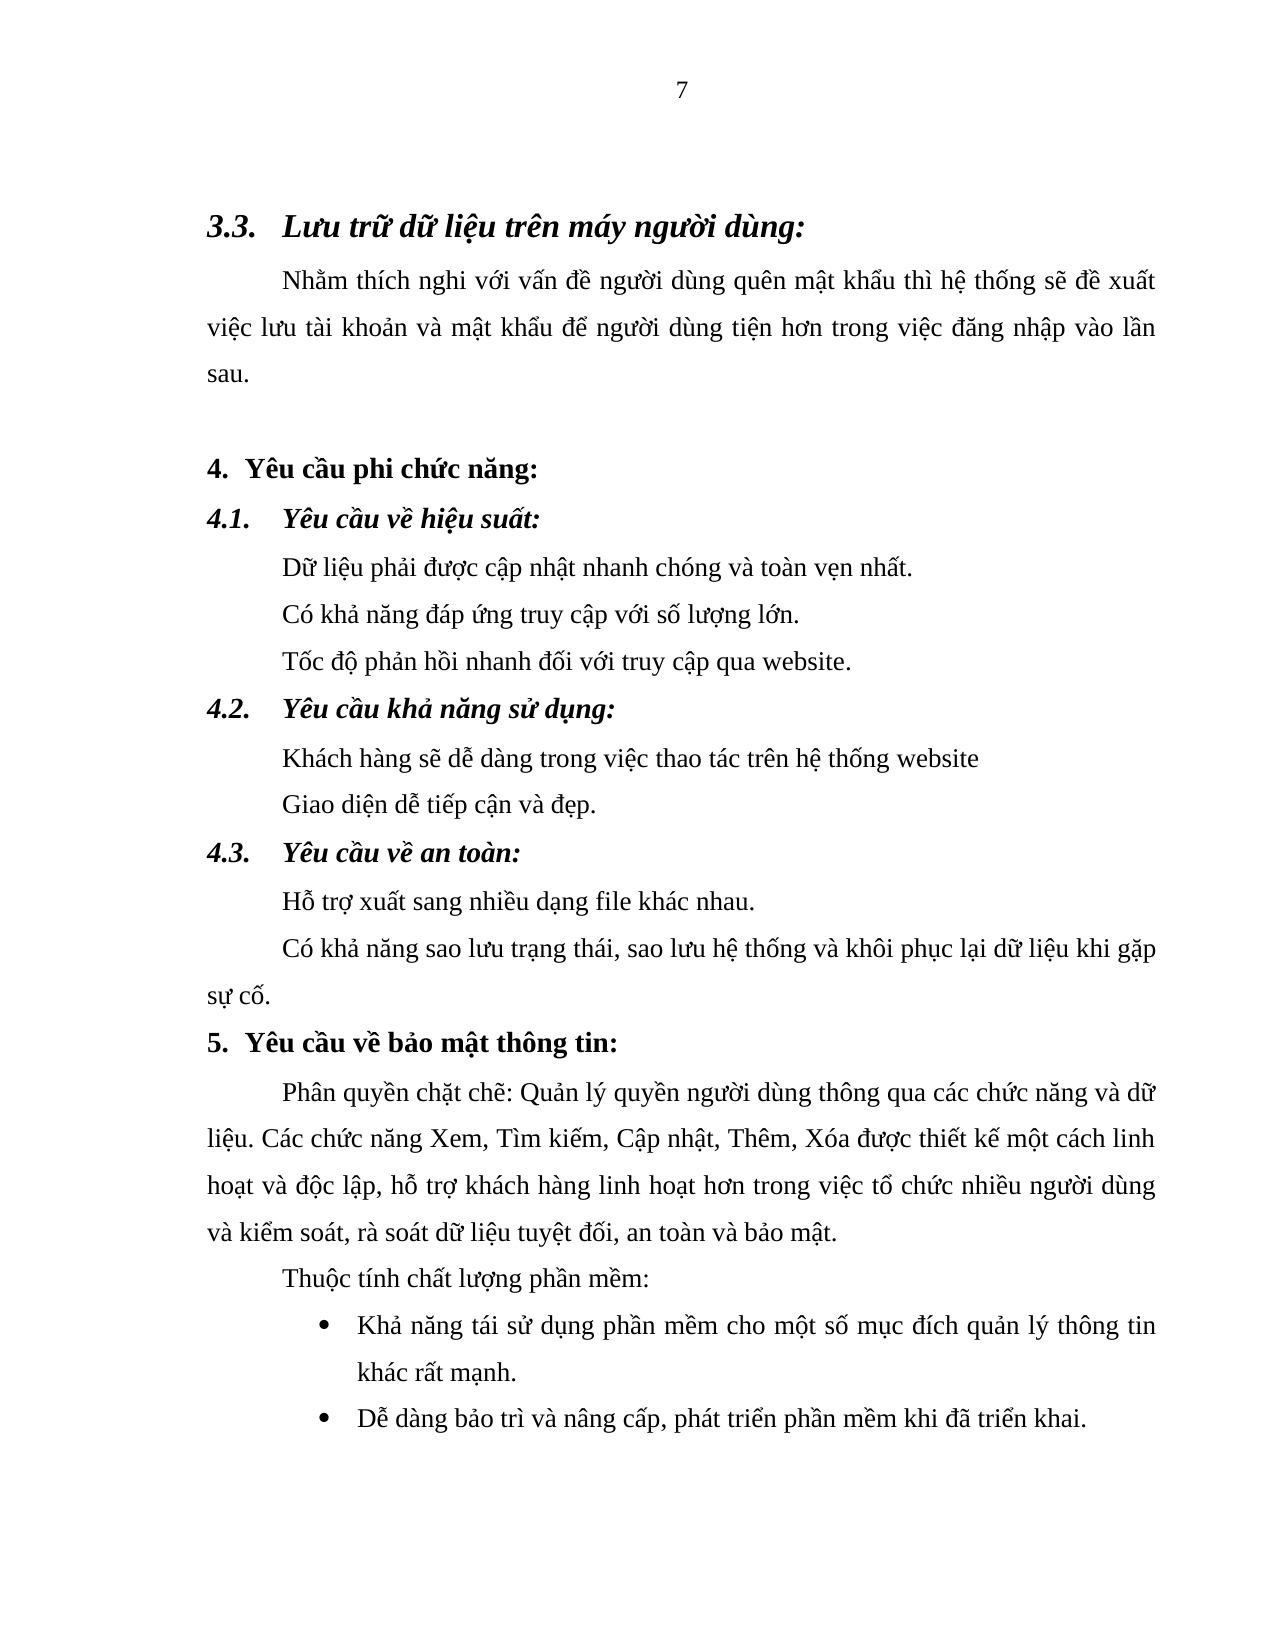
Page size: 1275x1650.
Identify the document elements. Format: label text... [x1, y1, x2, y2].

text Tốc độ phản hồi nhanh đối với truy cập qua website. [207, 645, 1157, 676]
list Yêu cầu khả năng sử dụng: [207, 692, 1157, 725]
list Yêu cầu về an toàn: [207, 835, 1157, 869]
text Nhằm thích nghi với vấn đề người dùng quên mật khẩu thì hệ thống sẽ đề xuất việc lưu tài khoản và mật khẩu để người dùng tiện hơn trong việc đăng nhập vào lần sau. [207, 264, 1157, 389]
text Phân quyền chặt chẽ: Quản lý quyền người dùng thông qua các chức năng và dữ liệu. Các chức năng Xem, Tìm kiếm, Cập nhật, Thêm, Xóa được thiết kế một cách linh hoạt và độc lập, hỗ trợ khách hàng linh hoạt hơn trong việc tổ chức nhiều người dùng và kiểm soát, rà soát dữ liệu tuyệt đối, an toàn và bảo mật. [207, 1076, 1157, 1247]
text Hỗ trợ xuất sang nhiều dạng file khác nhau. [207, 886, 1157, 917]
list Yêu cầu về hiệu suất: [207, 501, 1157, 535]
text Giao diện dễ tiếp cận và đẹp. [207, 788, 1157, 820]
list Yêu cầu phi chức năng: [207, 451, 1157, 484]
text Dữ liệu phải được cập nhật nhanh chóng và toàn vẹn nhất. [207, 552, 1157, 583]
list Yêu cầu về bảo mật thông tin: [207, 1026, 1157, 1059]
text Có khả năng đáp ứng truy cập với số lượng lớn. [207, 598, 1157, 629]
text Khách hàng sẽ dễ dàng trong việc thao tác trên hệ thống website [207, 742, 1157, 773]
list Khả năng tái sử dụng phần mềm cho một số mục đích quản lý thông tin khác rất mạnh. [319, 1309, 1157, 1387]
text Có khả năng sao lưu trạng thái, sao lưu hệ thống và khôi phục lại dữ liệu khi gặp sự cố. [207, 932, 1157, 1010]
list Lưu trữ dữ liệu trên máy người dùng: [207, 207, 1157, 245]
list Dễ dàng bảo trì và nâng cấp, phát triển phần mềm khi đã triển khai. [319, 1403, 1157, 1434]
text Thuộc tính chất lượng phần mềm: [207, 1262, 1157, 1294]
